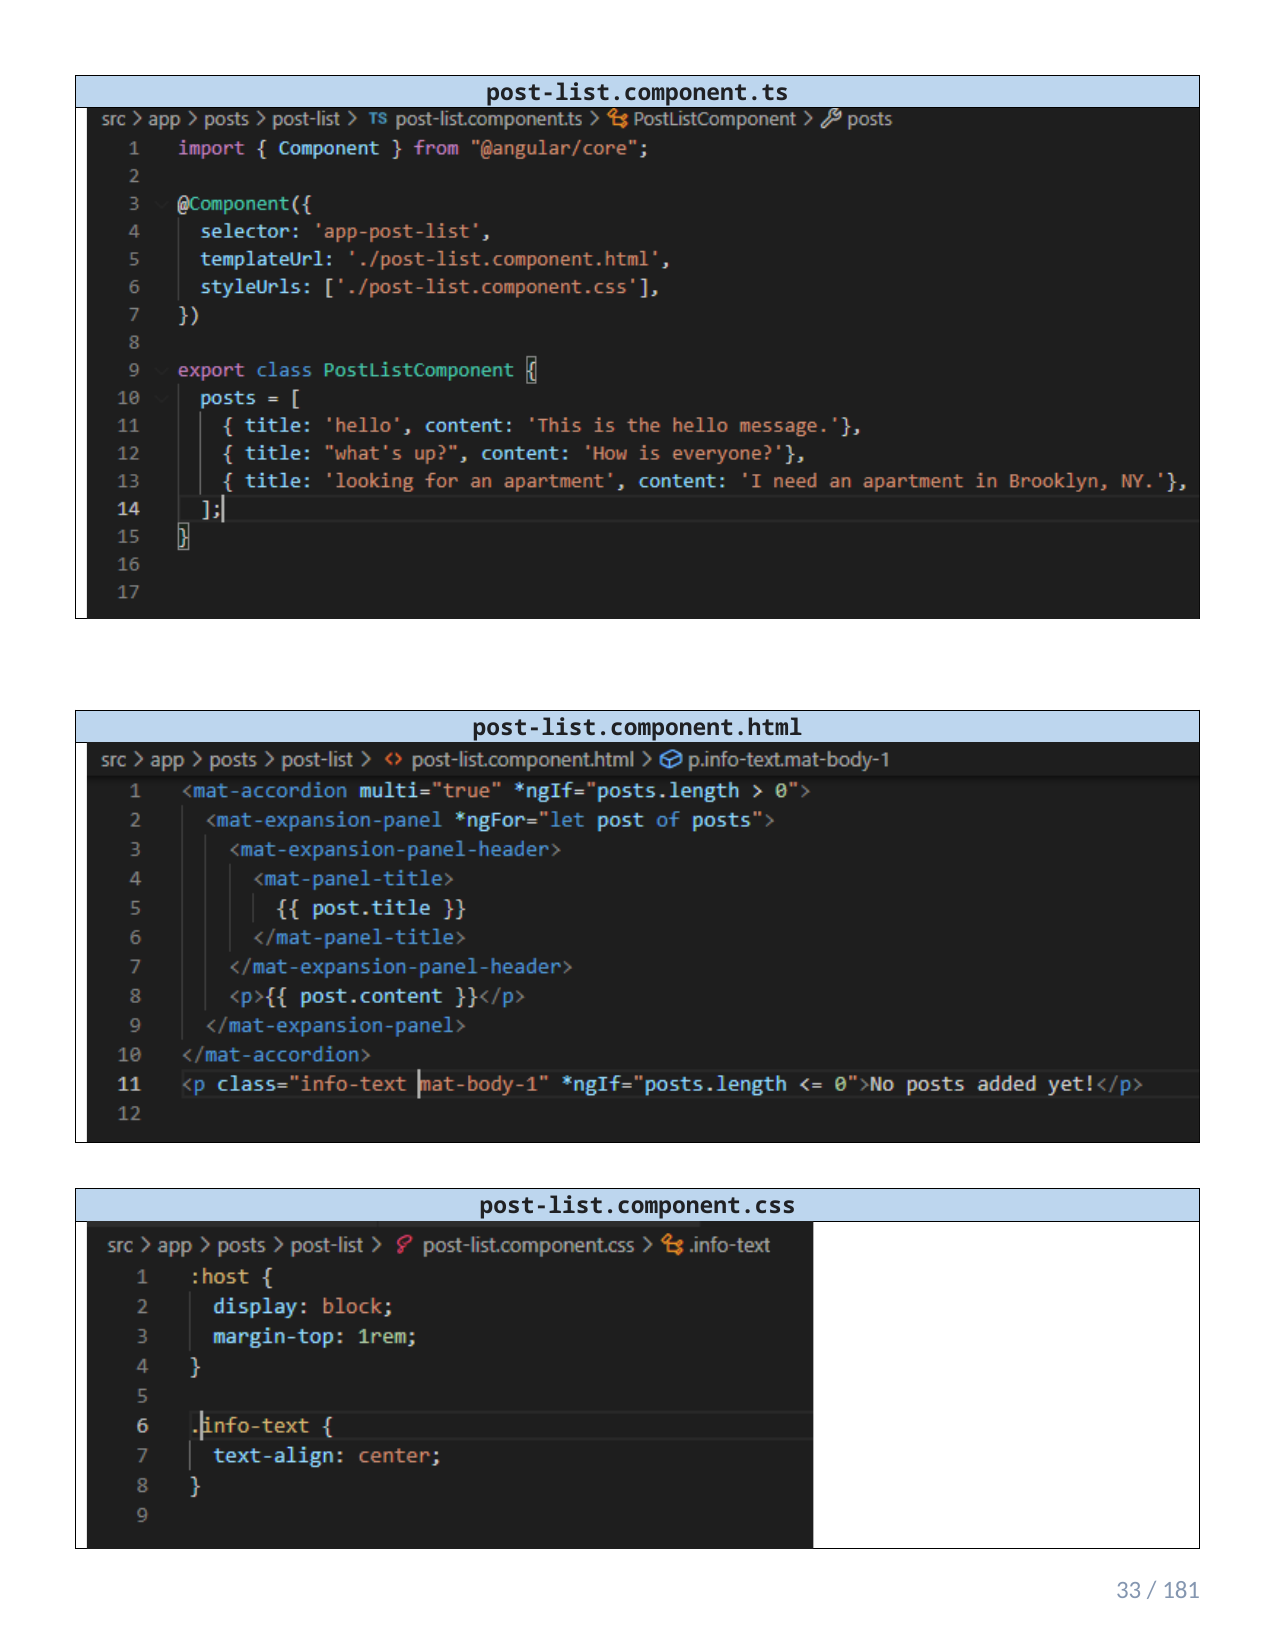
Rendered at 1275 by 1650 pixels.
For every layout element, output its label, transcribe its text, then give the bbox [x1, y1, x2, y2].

picture [86, 1221, 814, 1549]
picture [86, 108, 1200, 619]
table_cell [76, 743, 86, 1142]
table_cell [814, 1222, 1199, 1548]
table_header post-list.component.ts [76, 76, 1199, 107]
table_cell [76, 108, 86, 618]
picture [86, 742, 1200, 1142]
table_cell [76, 1222, 86, 1548]
table_header post-list.component.css [76, 1189, 1199, 1221]
table_header post-list.component.html [76, 711, 1199, 742]
